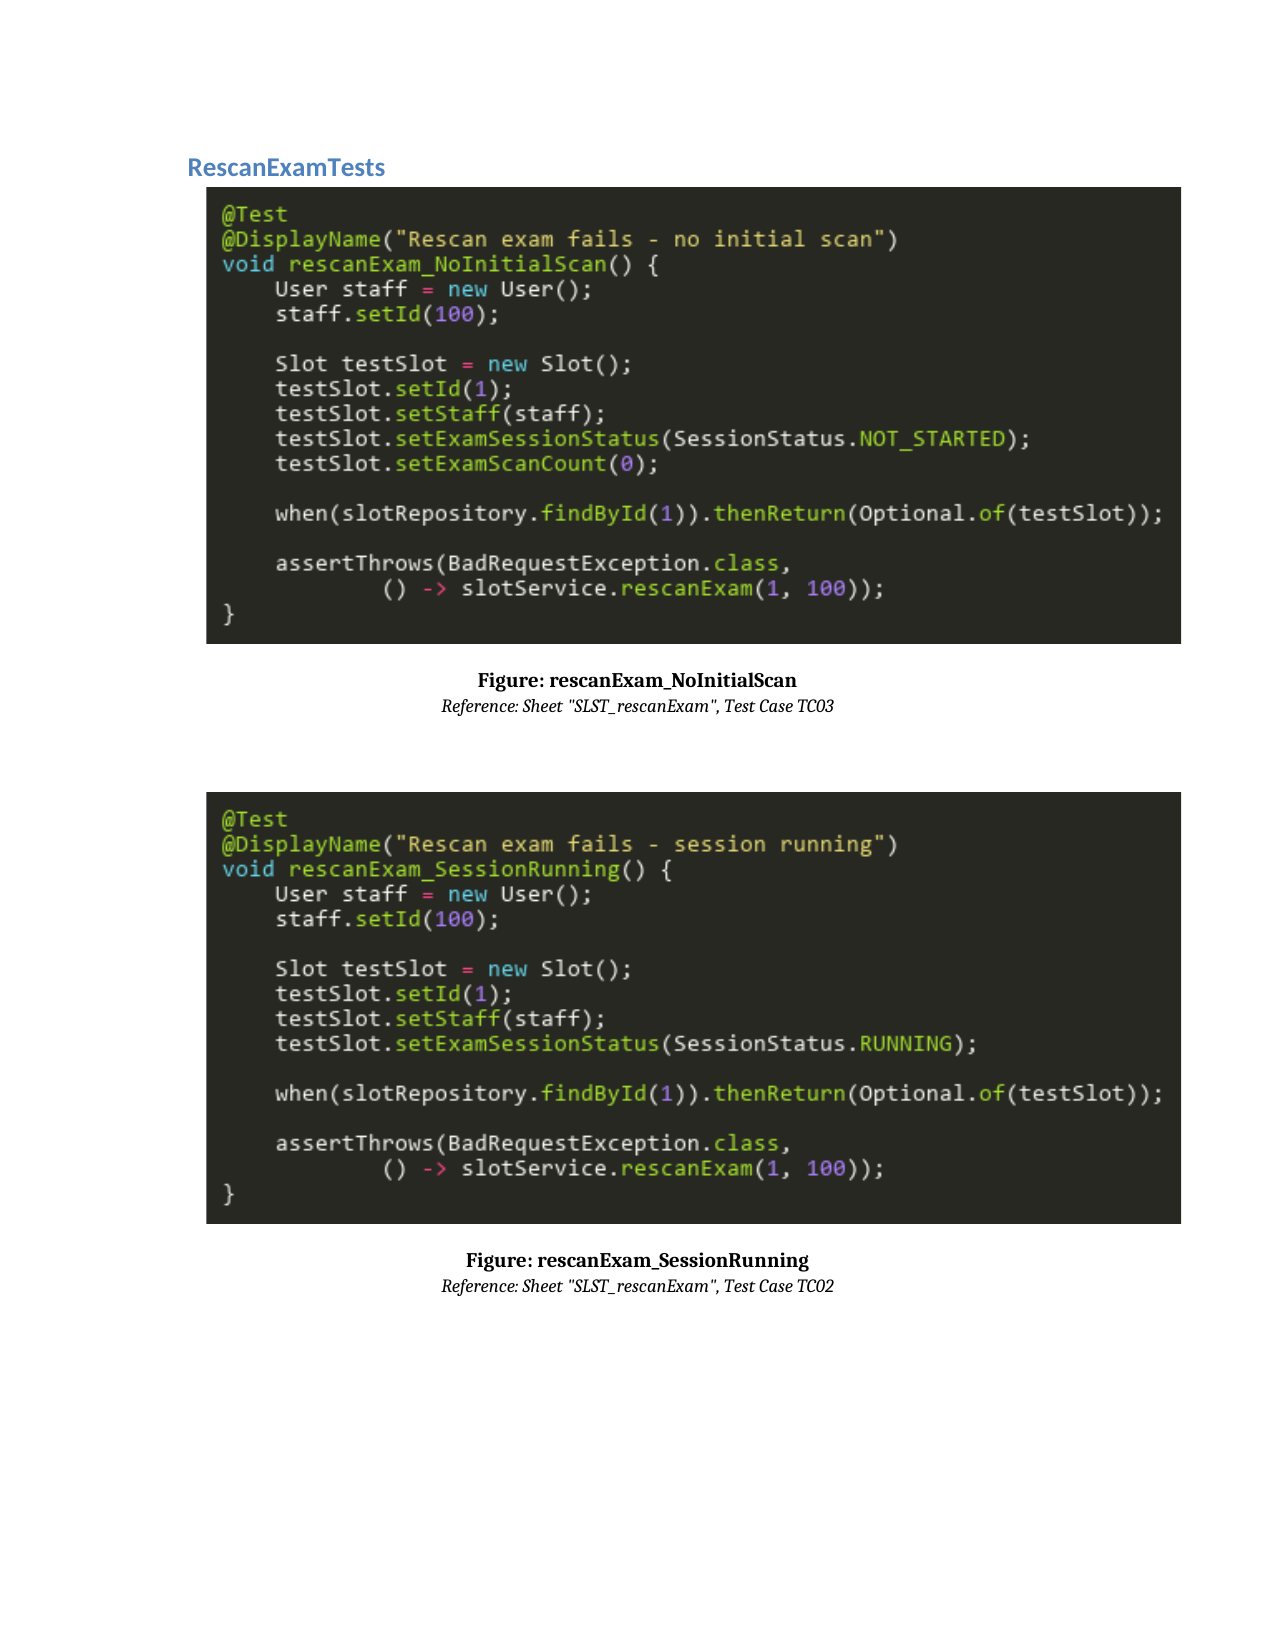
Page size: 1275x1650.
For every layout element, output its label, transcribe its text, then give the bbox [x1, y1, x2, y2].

subtitle RescanExamTests [187, 150, 1087, 183]
picture [206, 792, 1182, 1224]
text Figure: rescanExam_NoInitialScan Reference: Sheet "SLST_rescanExam", Test Case TC03 [187, 669, 1087, 717]
text Figure: rescanExam_SessionRunning Reference: Sheet "SLST_rescanExam", Test Case TC02 [187, 1248, 1087, 1297]
picture [206, 187, 1182, 644]
